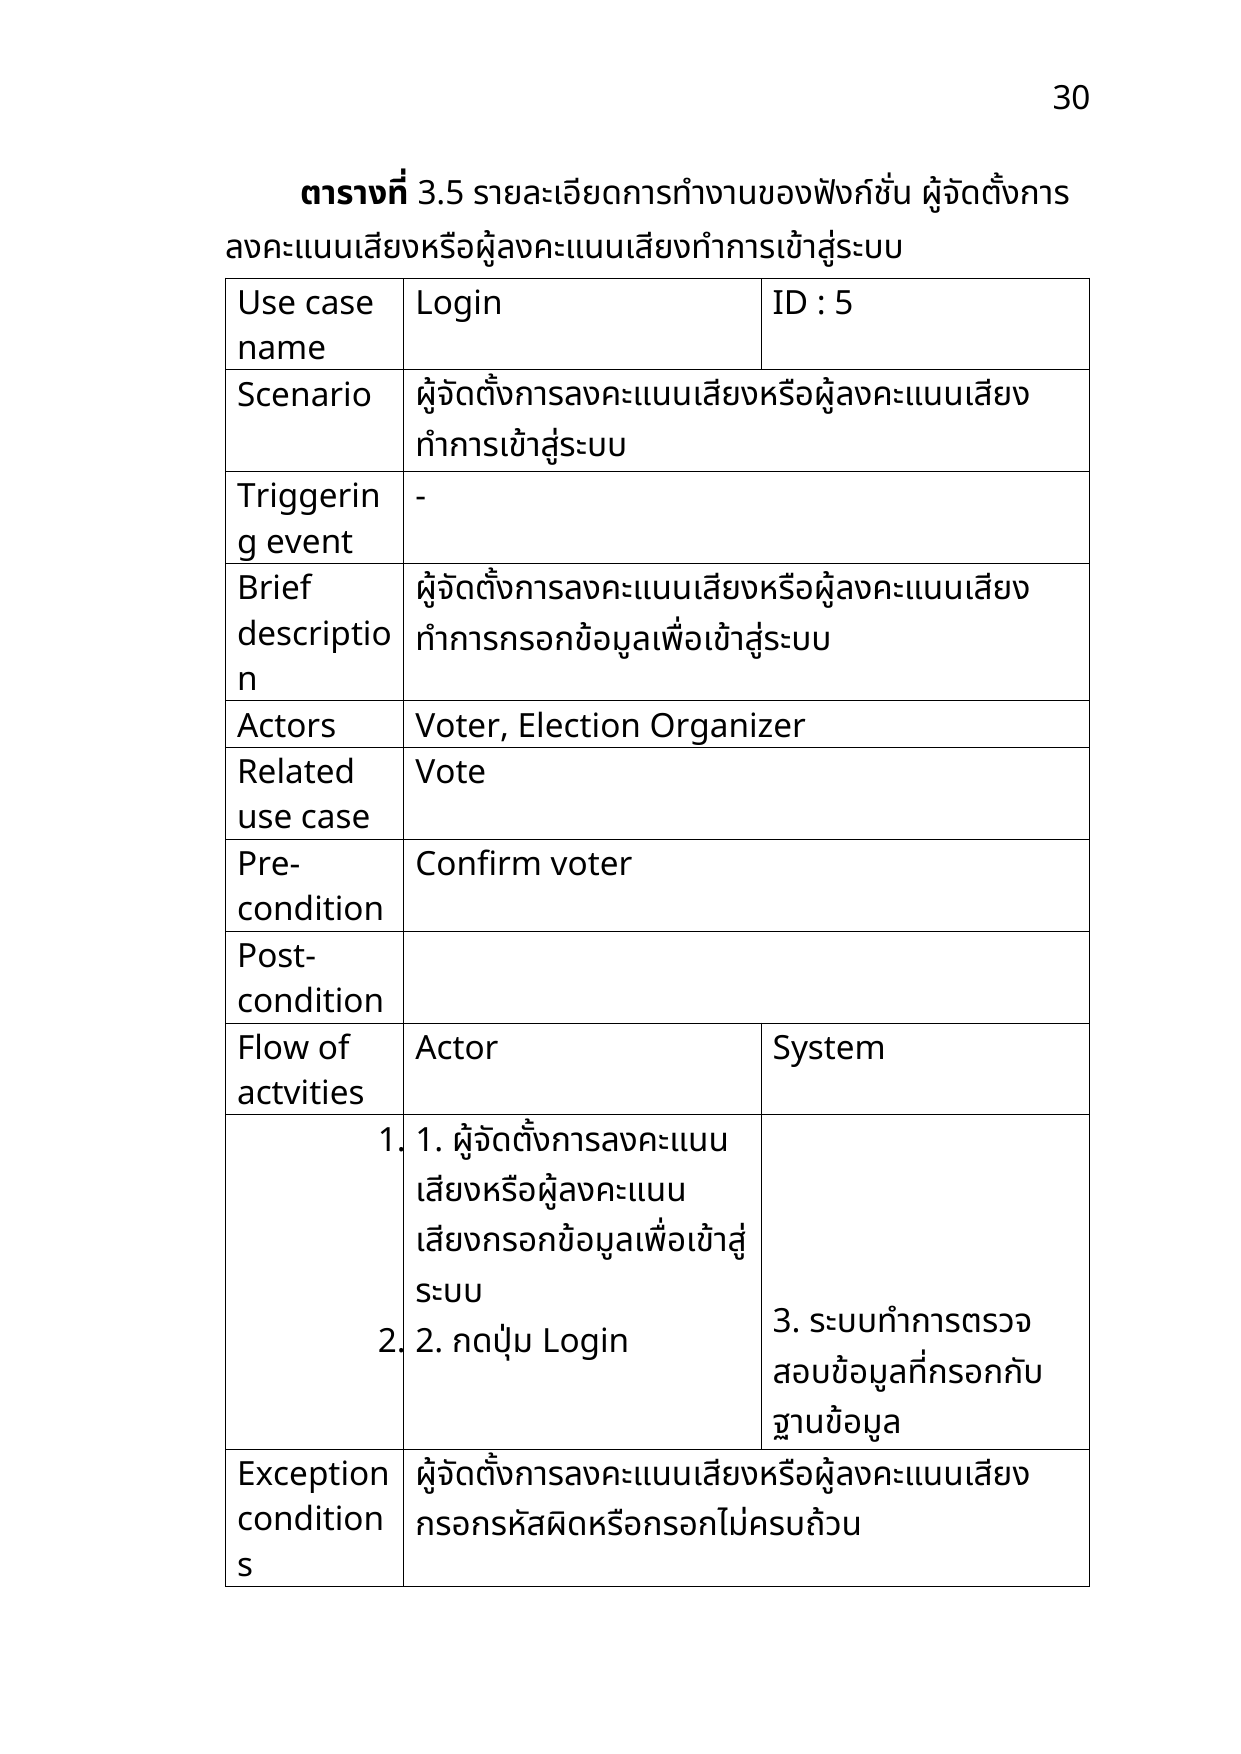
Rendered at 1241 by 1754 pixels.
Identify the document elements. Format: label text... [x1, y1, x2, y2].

table_cell [226, 1115, 403, 1448]
table_cell 3. ระบบทำการตรวจสอบข้อมูลที่กรอกกับฐานข้อมูล [762, 1115, 1089, 1448]
table_cell ผู้จัดตั้งการลงคะแนนเสียงหรือผู้ลงคะแนนเสียงทำการเข้าสู่ระบบ [404, 370, 1089, 471]
table_cell ผู้จัดตั้งการลงคะแนนเสียงหรือผู้ลงคะแนนเสียงกรอกรหัสผิดหรือกรอกไม่ครบถ้วน [404, 1450, 1089, 1586]
table_cell [404, 932, 1089, 1022]
table_cell Actors [226, 701, 403, 747]
table_cell Voter, Election Organizer [404, 701, 1089, 747]
table_cell Flow of actvities [226, 1024, 403, 1114]
table_cell - [404, 472, 1089, 563]
table_cell Confirm voter [404, 840, 1089, 931]
table_cell Related use case [226, 748, 403, 839]
table_cell System [762, 1024, 1089, 1114]
table_cell Vote [404, 748, 1089, 839]
table_header Use case name [226, 279, 403, 369]
table_cell 1. ผู้จัดตั้งการลงคะแนนเสียงหรือผู้ลงคะแนนเสียงกรอกข้อมูลเพื่อเข้าสู่ระบบ 2. กดปุ่ม Login [404, 1115, 761, 1448]
table_cell Exception conditions [226, 1450, 403, 1586]
table_cell Post-condition [226, 932, 403, 1022]
table_cell ผู้จัดตั้งการลงคะแนนเสียงหรือผู้ลงคะแนนเสียงทำการกรอกข้อมูลเพื่อเข้าสู่ระบบ [404, 564, 1089, 700]
table_header ID : 5 [762, 279, 1089, 369]
table_cell Triggering event [226, 472, 403, 563]
table_cell Actor [404, 1024, 761, 1114]
table_header Login [404, 279, 761, 369]
subtitle ตารางที่ 3.5 รายละเอียดการทำงานของฟังก์ชั่น ผู้จัดตั้งการลงคะแนนเสียงหรือผู้ลงคะแนนเสียงทำการเข้าสู่ระบบ [225, 168, 1090, 273]
table_cell Brief description [226, 564, 403, 700]
table_cell Scenario [226, 370, 403, 471]
table_cell Pre-condition [226, 840, 403, 931]
